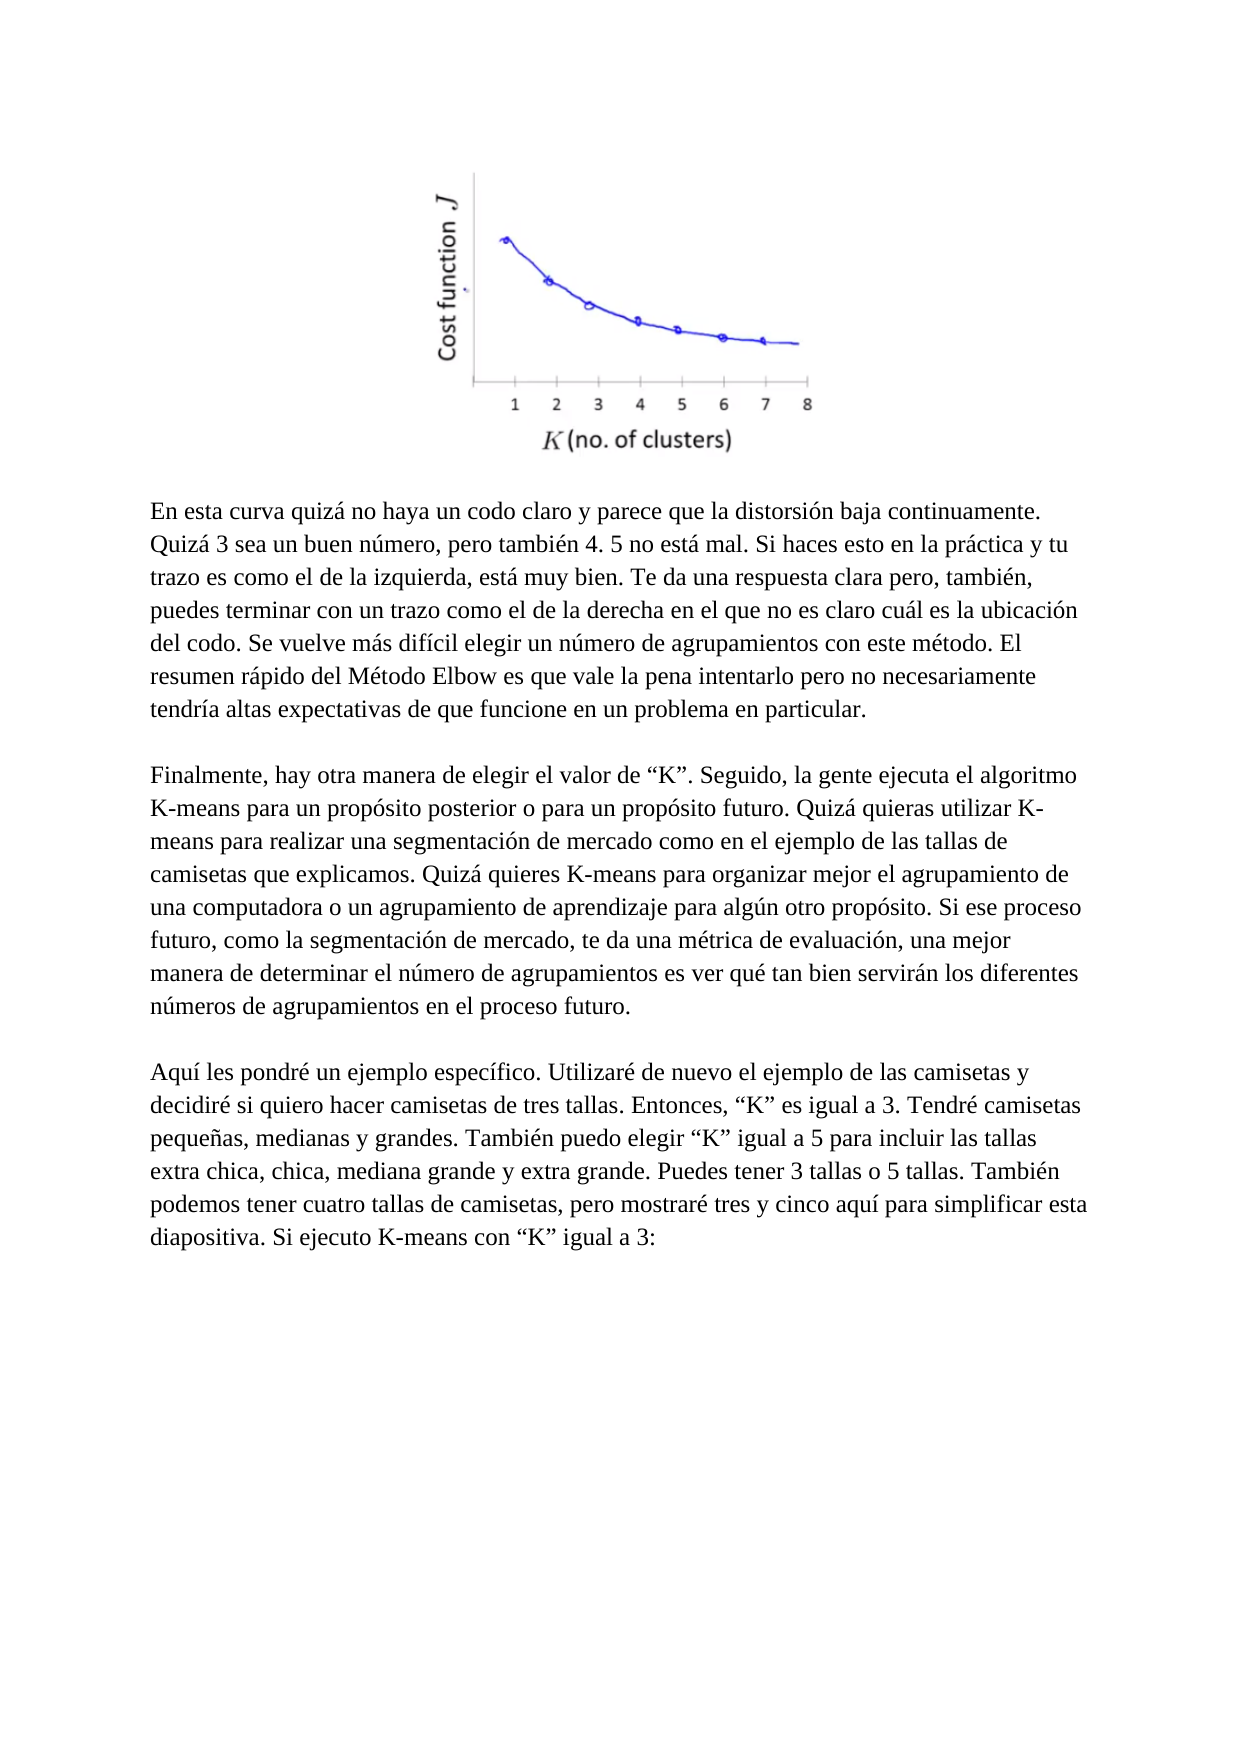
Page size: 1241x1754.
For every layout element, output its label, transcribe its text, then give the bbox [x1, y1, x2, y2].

text En esta curva quizá no haya un codo claro y parece que la distorsión baja continuamente. Quizá 3 sea un buen número, pero también 4. 5 no está mal. Si haces esto en la práctica y tu trazo es como el de la izquierda, está muy bien. Te da una respuesta clara pero, también, puedes terminar con un trazo como el de la derecha en el que no es claro cuál es la ubicación del codo. Se vuelve más difícil elegir un número de agrupamientos con este método. El resumen rápido del Método Elbow es que vale la pena intentarlo pero no necesariamente tendría altas expectativas de que funcione en un problema en particular. Finalmente, hay otra manera de elegir el valor de “K”. Seguido, la gente ejecuta el algoritmo K-means para un propósito posterior o para un propósito futuro. Quizá quieras utilizar K-means para realizar una segmentación de mercado como en el ejemplo de las tallas de camisetas que explicamos. Quizá quieres K-means para organizar mejor el agrupamiento de una computadora o un agrupamiento de aprendizaje para algún otro propósito. Si ese proceso futuro, como la segmentación de mercado, te da una métrica de evaluación, una mejor manera de determinar el número de agrupamientos es ver qué tan bien servirán los diferentes números de agrupamientos en el proceso futuro. Aquí les pondré un ejemplo específico. Utilizaré de nuevo el ejemplo de las camisetas y decidiré si quiero hacer camisetas de tres tallas. Entonces, “K” es igual a 3. Tendré camisetas pequeñas, medianas y grandes. También puedo elegir “K” igual a 5 para incluir las tallas extra chica, chica, mediana grande y extra grande. Puedes tener 3 tallas o 5 tallas. También podemos tener cuatro tallas de camisetas, pero mostraré tres y cinco aquí para simplificar esta diapositiva. Si ejecuto K-means con “K” igual a 3: [150, 496, 1090, 1251]
picture [415, 150, 826, 459]
